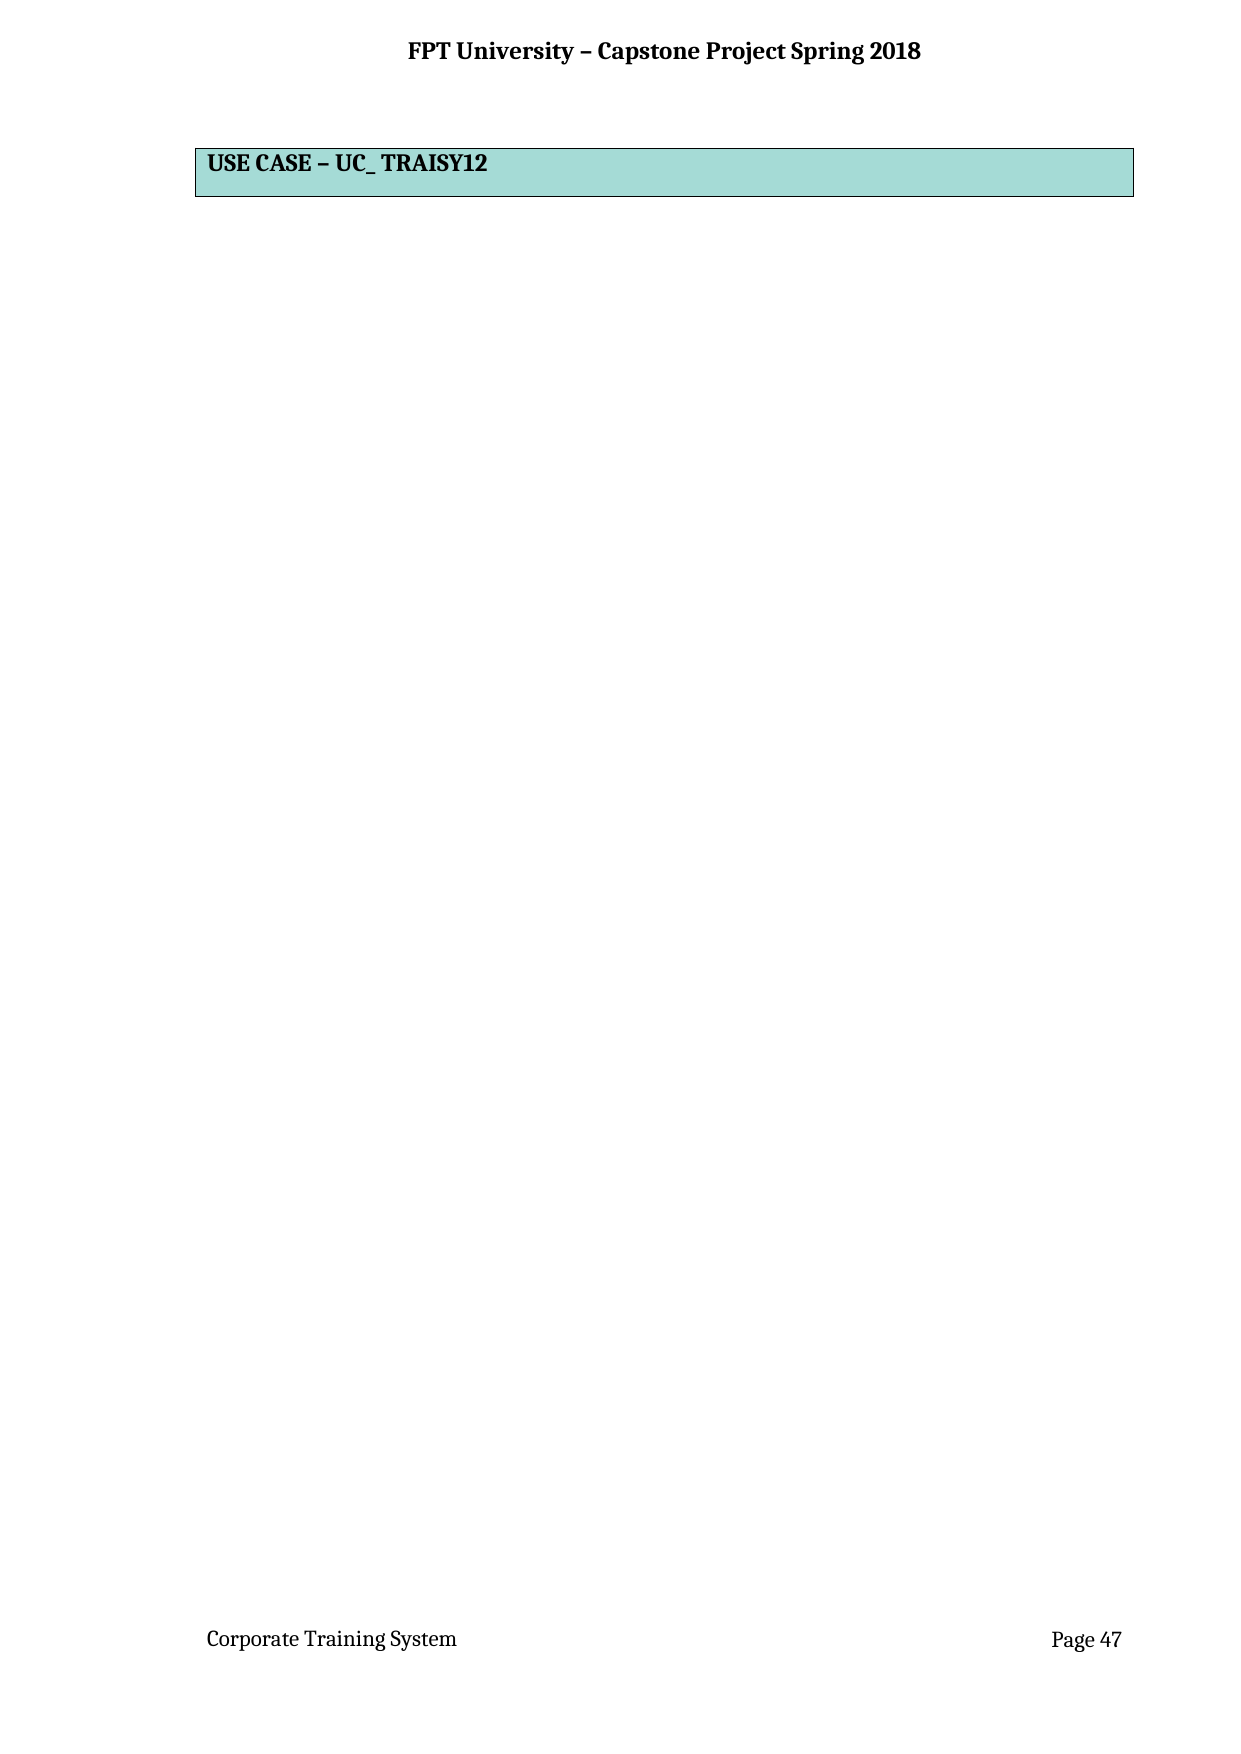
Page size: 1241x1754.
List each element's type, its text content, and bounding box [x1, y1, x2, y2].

table_header USE CASE – UC_ TRAISY12 [196, 149, 1133, 196]
